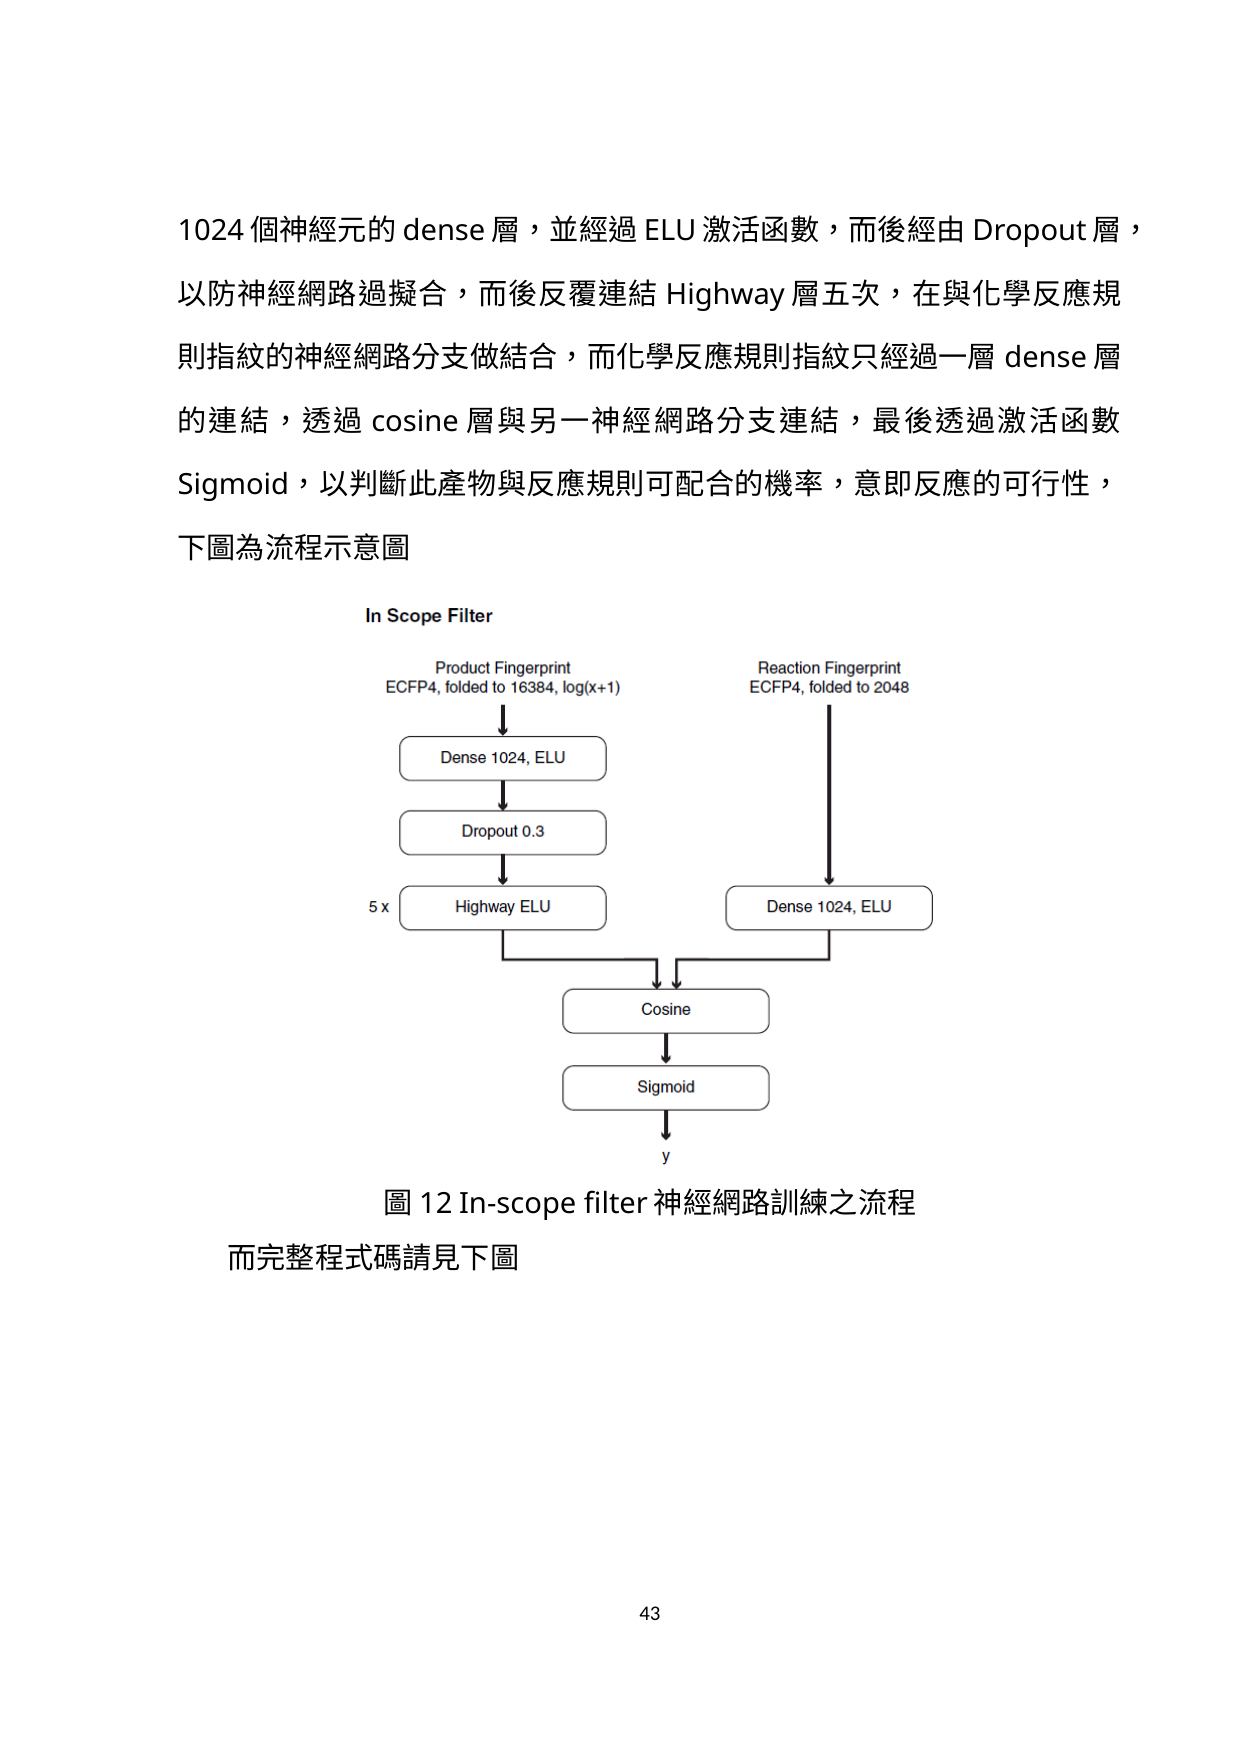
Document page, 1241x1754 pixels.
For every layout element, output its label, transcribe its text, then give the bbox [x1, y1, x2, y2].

text 圖 12 In-scope filter神經網路訓練之流程 [177, 1180, 1122, 1222]
text 而完整程式碼請見下圖 [177, 1235, 1122, 1277]
picture [359, 600, 940, 1168]
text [177, 207, 1122, 567]
